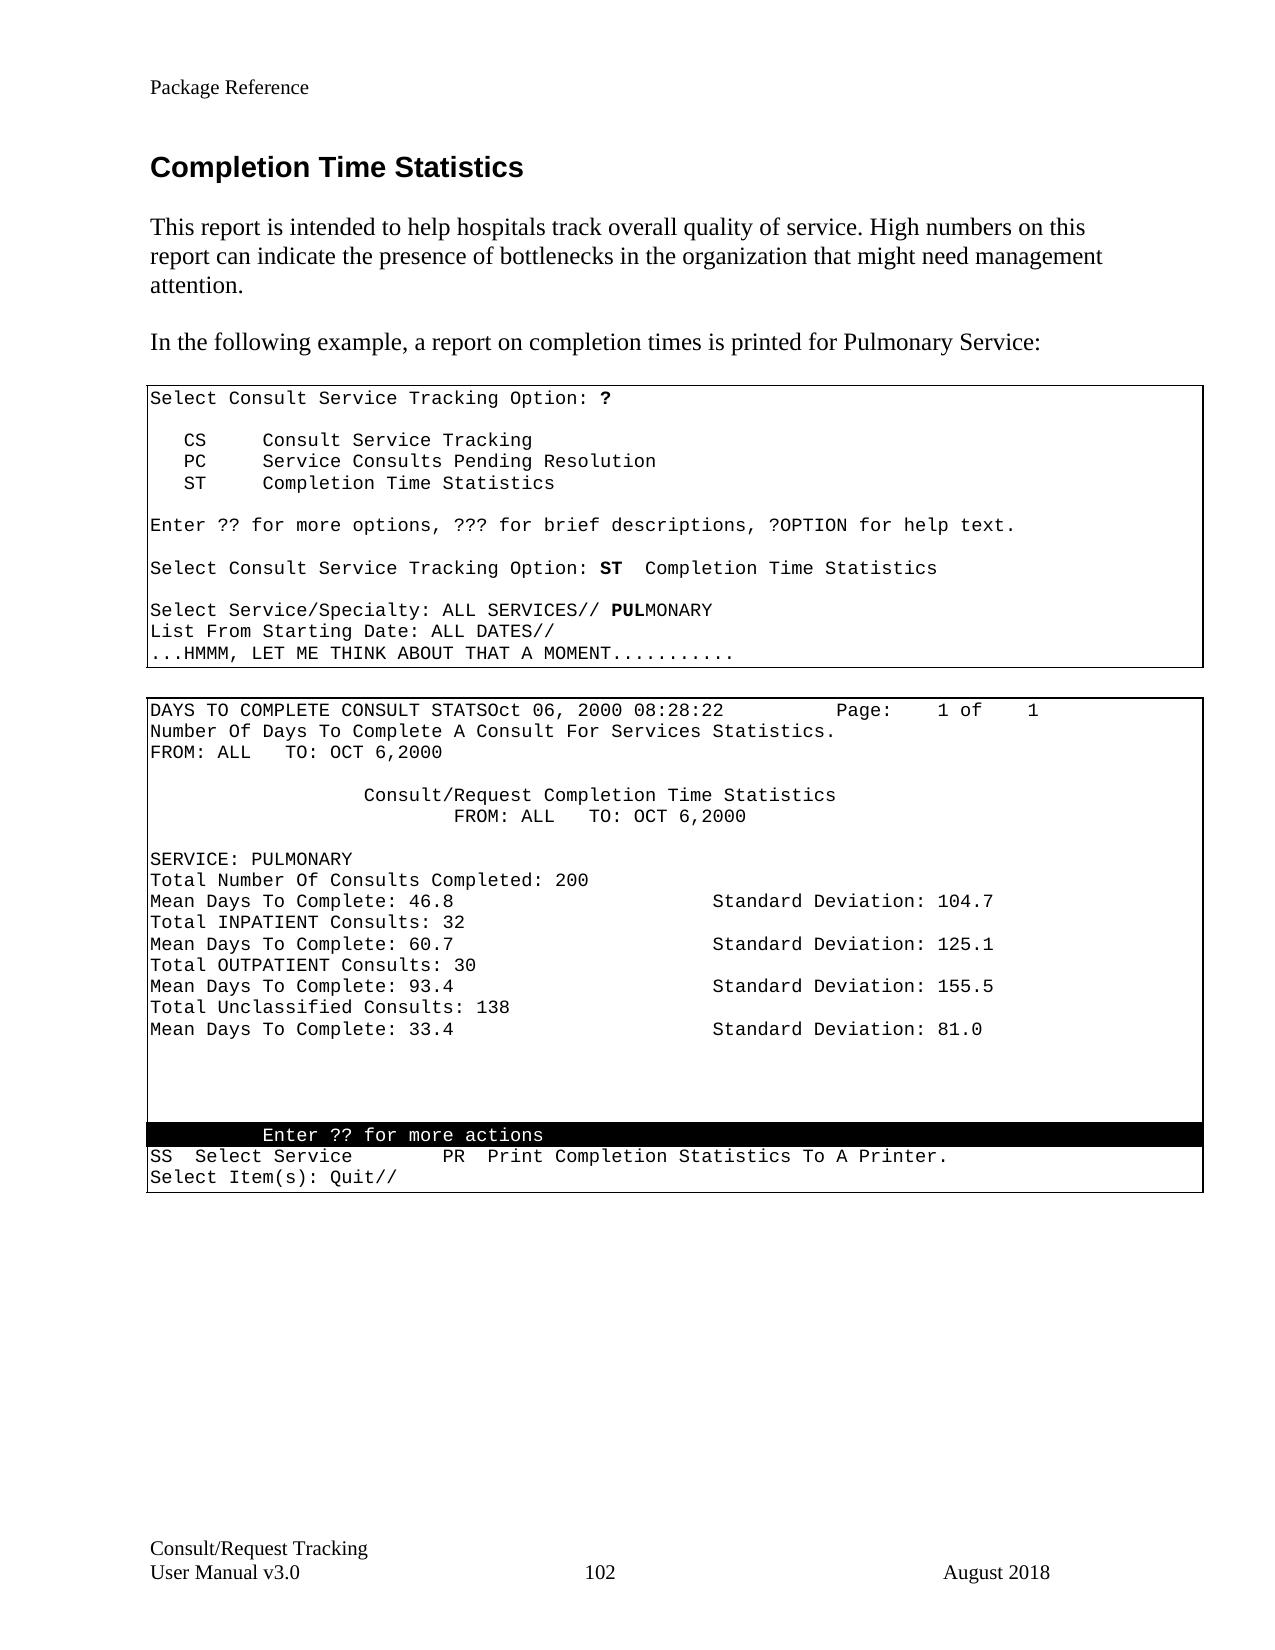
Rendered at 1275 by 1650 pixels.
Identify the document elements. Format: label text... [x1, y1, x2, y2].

text Select Item(s): Quit// [148, 1164, 1202, 1192]
text Number Of Days To Complete A Consult For Services Statistics. [148, 718, 1202, 739]
text FROM: ALL TO: OCT 6,2000 [148, 803, 1202, 828]
text CS Consult Service Tracking [148, 427, 1202, 448]
text SS Select Service PR Print Completion Statistics To A Printer. [148, 1143, 1202, 1164]
text Mean Days To Complete: 46.8 Standard Deviation: 104.7 [148, 888, 1202, 909]
text In the following example, a report on completion times is printed for Pulmonary Service: [150, 327, 1125, 356]
text Consult/Request Completion Time Statistics [148, 782, 1202, 803]
text Total INPATIENT Consults: 32 [148, 909, 1202, 931]
text SERVICE: PULMONARY [148, 846, 1202, 867]
text Total OUTPATIENT Consults: 30 [148, 952, 1202, 973]
text List From Starting Date: ALL DATES// [148, 618, 1202, 640]
text ...HMMM, LET ME THINK ABOUT THAT A MOMENT........... [148, 640, 1202, 667]
text Total Number Of Consults Completed: 200 [148, 867, 1202, 888]
text ST Completion Time Statistics [148, 470, 1202, 495]
text Select Consult Service Tracking Option: ? [148, 386, 1202, 410]
text Mean Days To Complete: 33.4 Standard Deviation: 81.0 [148, 1016, 1202, 1041]
subtitle Completion Time Statistics [150, 150, 1125, 183]
text Total Unclassified Consults: 138 [148, 994, 1202, 1016]
text Select Consult Service Tracking Option: ST Completion Time Statistics [148, 555, 1202, 580]
text PC Service Consults Pending Resolution [148, 448, 1202, 470]
text Enter ?? for more options, ??? for brief descriptions, ?OPTION for help text. [148, 512, 1202, 537]
text This report is intended to help hospitals track overall quality of service. High numbers on this report can indicate the presence of bottlenecks in the organization that might need management attention. [150, 212, 1125, 298]
text Enter ?? for more actions [148, 1122, 1202, 1143]
text Mean Days To Complete: 60.7 Standard Deviation: 125.1 [148, 931, 1202, 952]
text Mean Days To Complete: 93.4 Standard Deviation: 155.5 [148, 973, 1202, 994]
text Select Service/Specialty: ALL SERVICES// PULMONARY [148, 597, 1202, 618]
text FROM: ALL TO: OCT 6,2000 [148, 739, 1202, 764]
text DAYS TO COMPLETE CONSULT STATSOct 06, 2000 08:28:22 Page: 1 of 1 [148, 699, 1202, 718]
